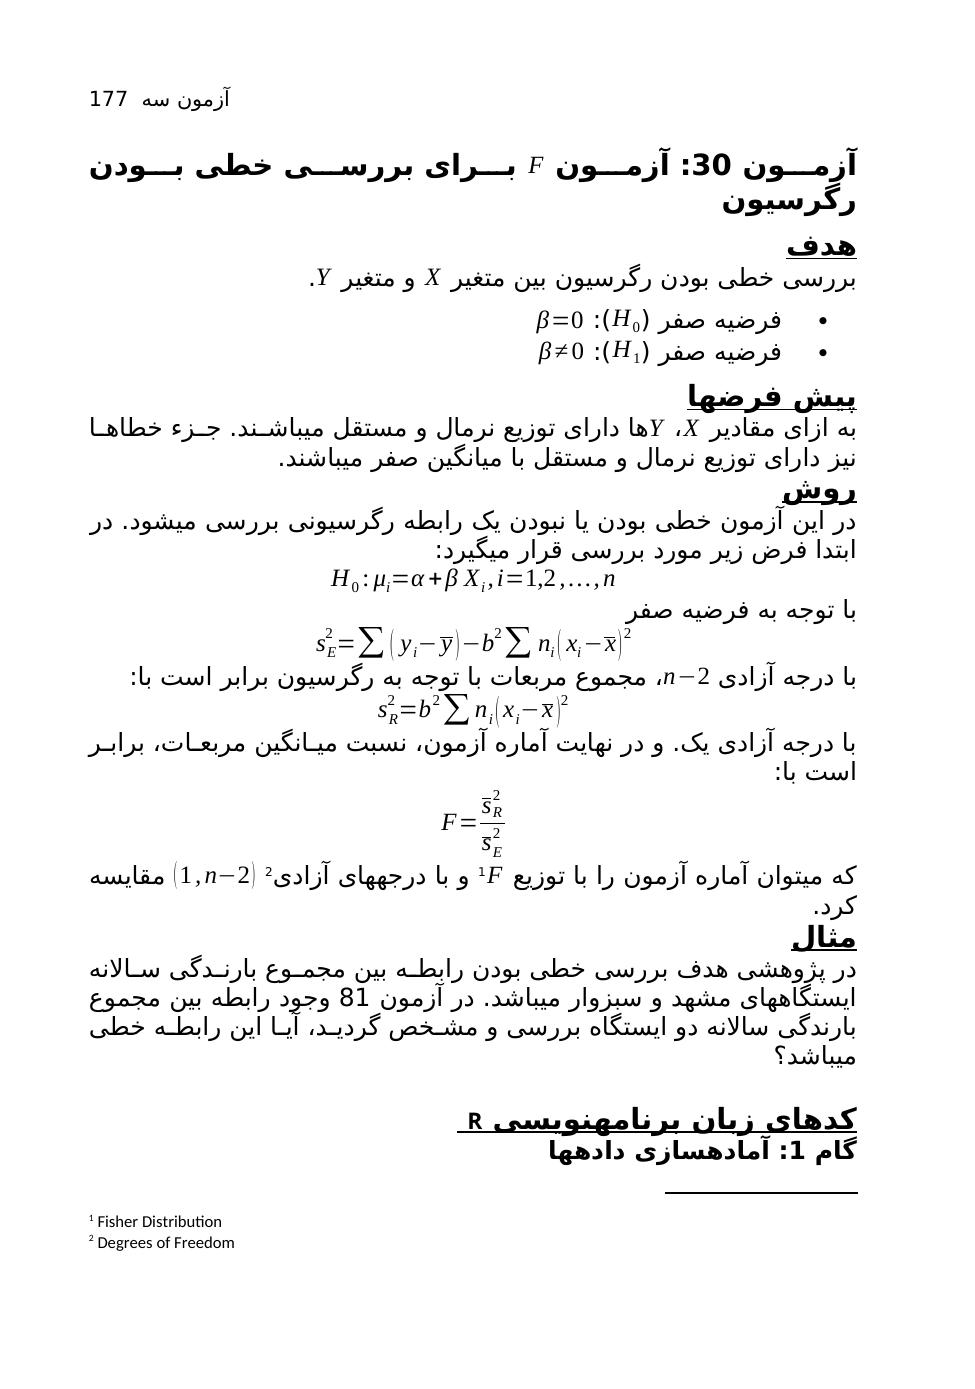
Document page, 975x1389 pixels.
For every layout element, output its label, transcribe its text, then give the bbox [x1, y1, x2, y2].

text با توجه به فرضیه صفر [89, 596, 857, 625]
text مثال [89, 920, 857, 954]
text در این آزمون خطی بودن یا نبودن یک رابطه رگرسیونی بررسی می‏شود. در ابتدا فرض زیر مورد بررسی قرار می‏گیرد: [89, 506, 857, 564]
text پیش فرض‏ها [89, 379, 857, 413]
text که می‏توان آماره آزمون را با توزیع و با درجه‏های آزادی مقایسه کرد. [89, 860, 857, 920]
text بررسی خطی بودن رگرسیون بین متغیر و متغیر . [89, 263, 857, 292]
text با درجه آزادی یک. و در نهایت آماره آزمون، نسبت میانگین مربعات، برابر است با: [89, 728, 857, 787]
text کدهای زبان برنامه‏نویسی R [89, 1102, 857, 1136]
list فرضیه صفر (): [89, 304, 819, 336]
text به ازای مقادیر ، ها دارای توزیع نرمال و مستقل می‏باشند. جزء خطاها نیز دارای توزیع نرمال و مستقل با میانگین صفر می‏باشند. [89, 413, 857, 472]
text روش [89, 472, 857, 506]
text گام 1: آماده‏سازی داده‏ها [89, 1136, 857, 1165]
list فرضیه صفر (): [89, 336, 819, 367]
text با درجه آزادی ، مجموع مربعات با توجه به رگرسیون برابر است با: [89, 662, 857, 691]
subtitle آزمون 30: آزمون برای بررسی خطی بودن رگرسیون [89, 148, 857, 216]
text در پژوهشی هدف بررسی خطی بودن رابطه بین مجموع بارندگی سالانه ایستگاه‏های مشهد و سبزوار می‏باشد. در آزمون 81 وجود رابطه بین مجموع بارندگی سالانه دو ایستگاه بررسی و مشخص گردید، آیا این رابطه خطی می‏باشد؟ [89, 954, 857, 1071]
text هدف [89, 229, 857, 263]
